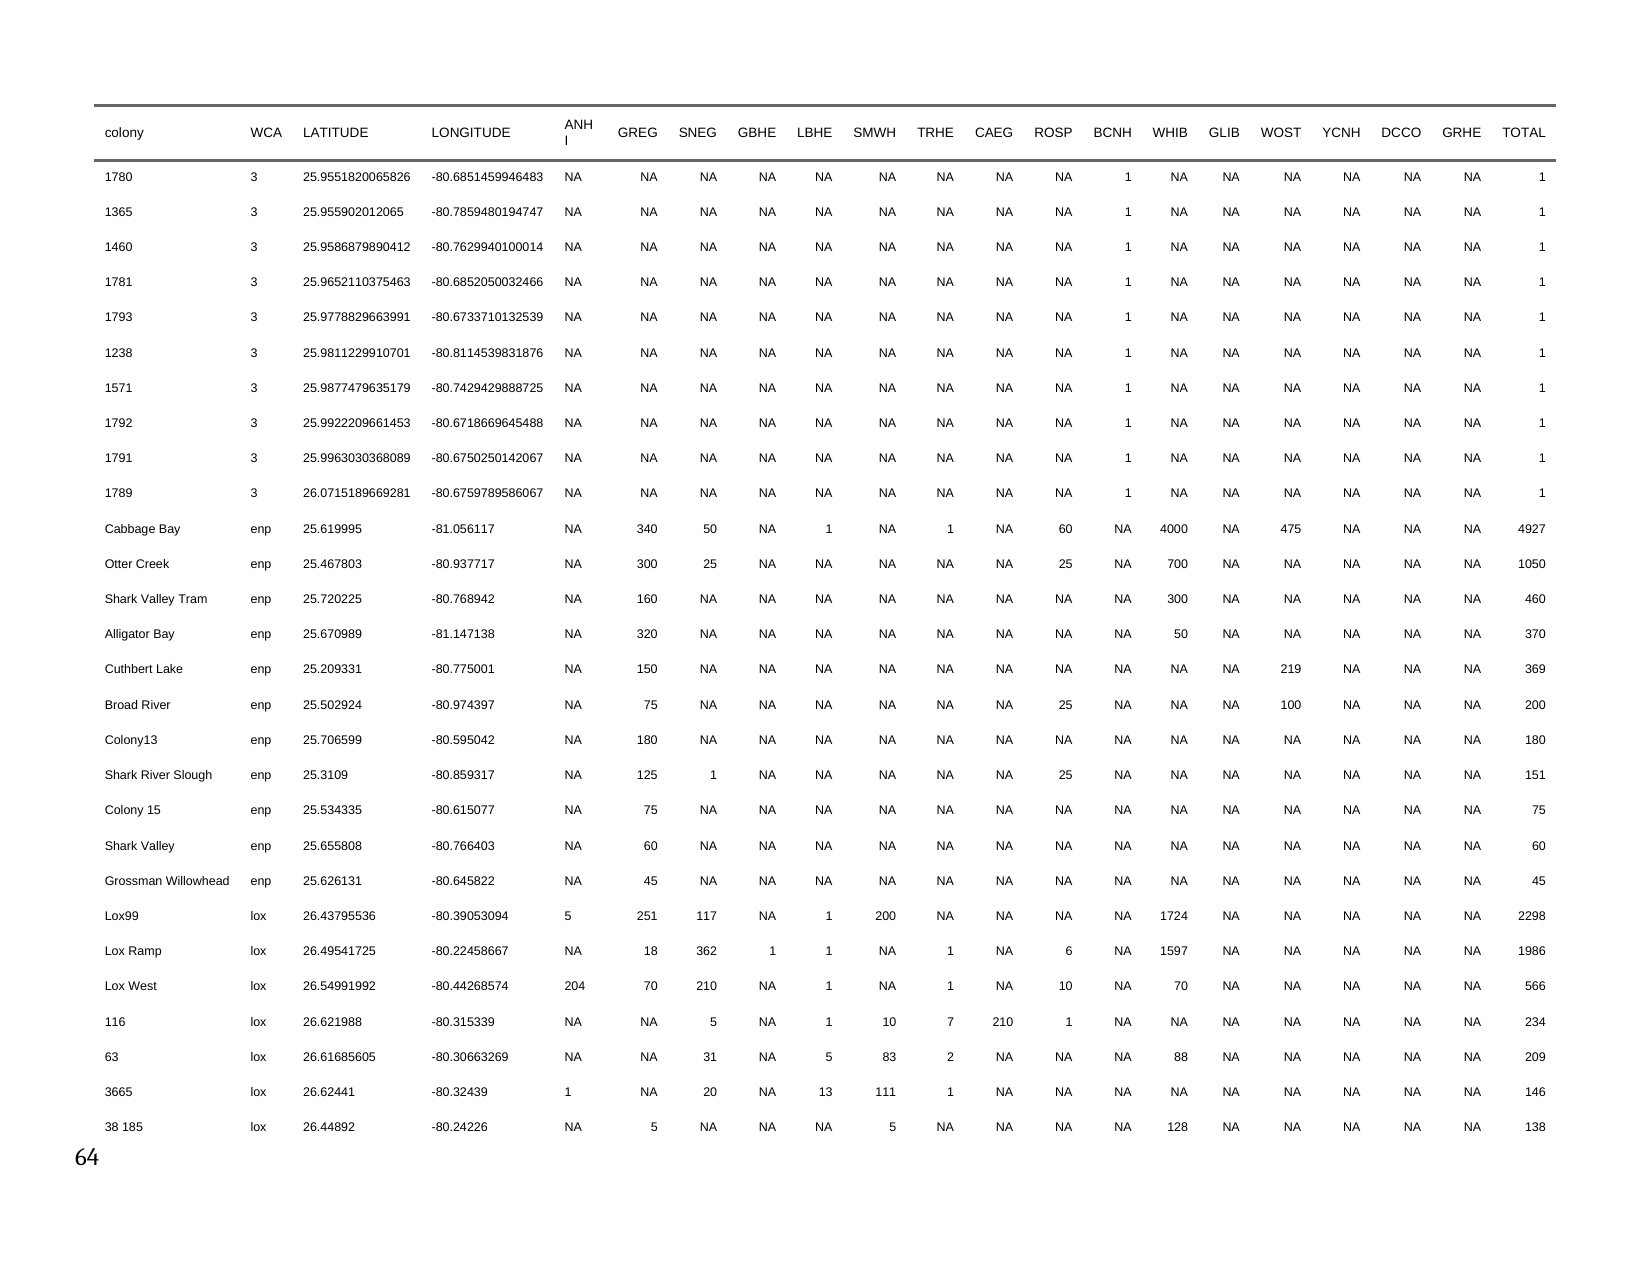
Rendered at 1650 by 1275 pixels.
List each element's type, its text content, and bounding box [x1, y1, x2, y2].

table_header LATITUDE [293, 107, 421, 159]
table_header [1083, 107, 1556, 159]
table_header GREG [607, 107, 668, 159]
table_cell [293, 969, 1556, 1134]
table_header SNEG [668, 107, 727, 159]
table_header WCA [240, 107, 292, 159]
table_header LONGITUDE [421, 107, 554, 159]
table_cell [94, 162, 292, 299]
table_header SMWH [843, 107, 906, 159]
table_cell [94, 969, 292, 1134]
table_header TRHE [906, 107, 964, 159]
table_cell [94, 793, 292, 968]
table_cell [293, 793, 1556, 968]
table_header colony [94, 107, 240, 159]
table_header CAEG [964, 107, 1023, 159]
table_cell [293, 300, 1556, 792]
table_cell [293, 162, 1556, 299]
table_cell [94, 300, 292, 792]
table_header LBHE [786, 107, 843, 159]
table_header ANHI [554, 107, 607, 159]
table_header GBHE [727, 107, 786, 159]
table_header ROSP [1023, 107, 1083, 159]
